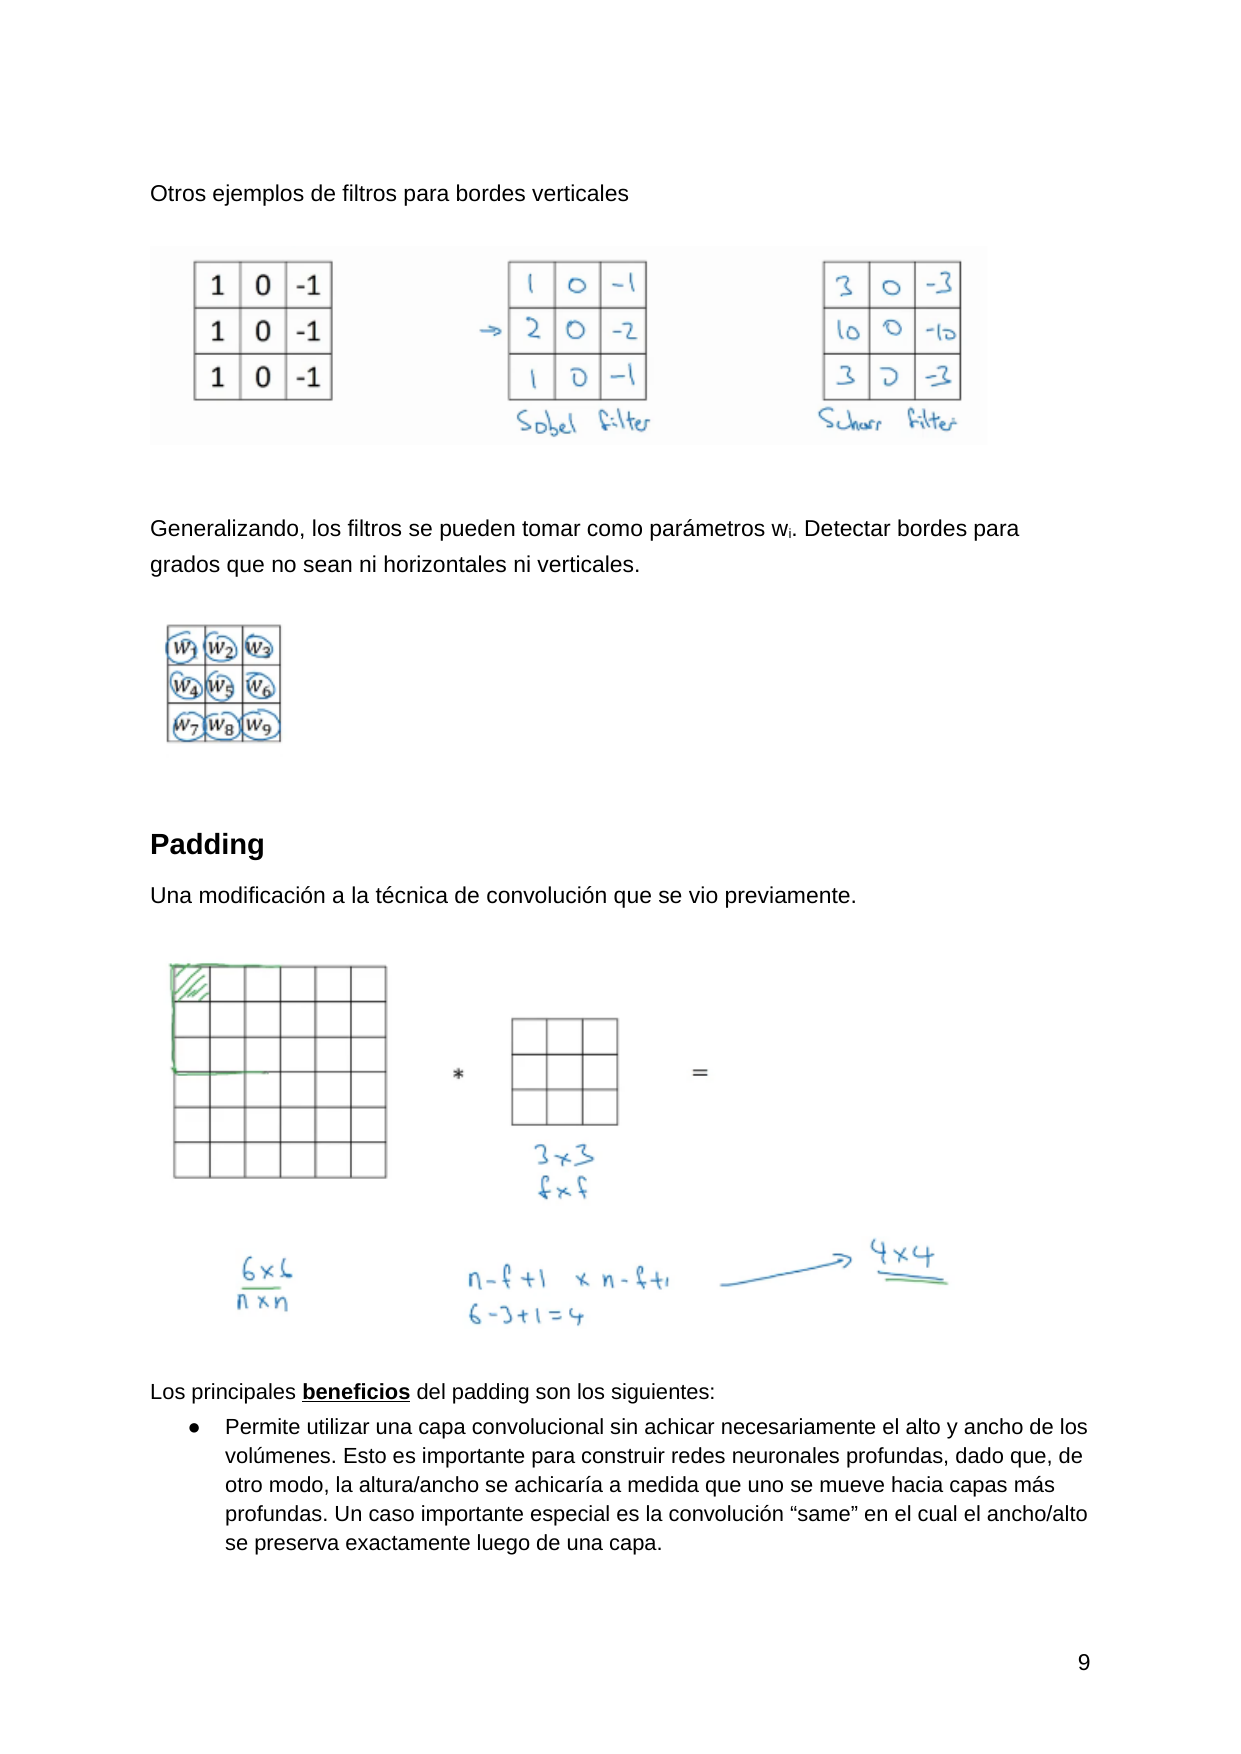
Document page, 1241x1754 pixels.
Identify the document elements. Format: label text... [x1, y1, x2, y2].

text Generalizando, los filtros se pueden tomar como parámetros wi. Detectar bordes para grados que no sean ni horizontales ni verticales. [150, 515, 1090, 578]
text Otros ejemplos de filtros para bordes verticales [150, 180, 1090, 207]
subtitle Padding [150, 827, 1090, 861]
picture [150, 618, 292, 758]
picture [150, 948, 980, 1346]
list Permite utilizar una capa convolucional sin achicar necesariamente el alto y ancho de los volúmenes. Esto es importante para construir redes neuronales profundas, dado que, de otro modo, la altura/ancho se achicaría a medida que uno se mueve hacia capas más profundas. Un caso importante especial es la convolución “same” en el cual el ancho/alto se preserva exactamente luego de una capa. [187, 1414, 1090, 1555]
picture [150, 246, 988, 445]
text Una modificación a la técnica de convolución que se vio previamente. [150, 882, 1090, 908]
text Los principales beneficios del padding son los siguientes: [150, 1356, 1090, 1404]
